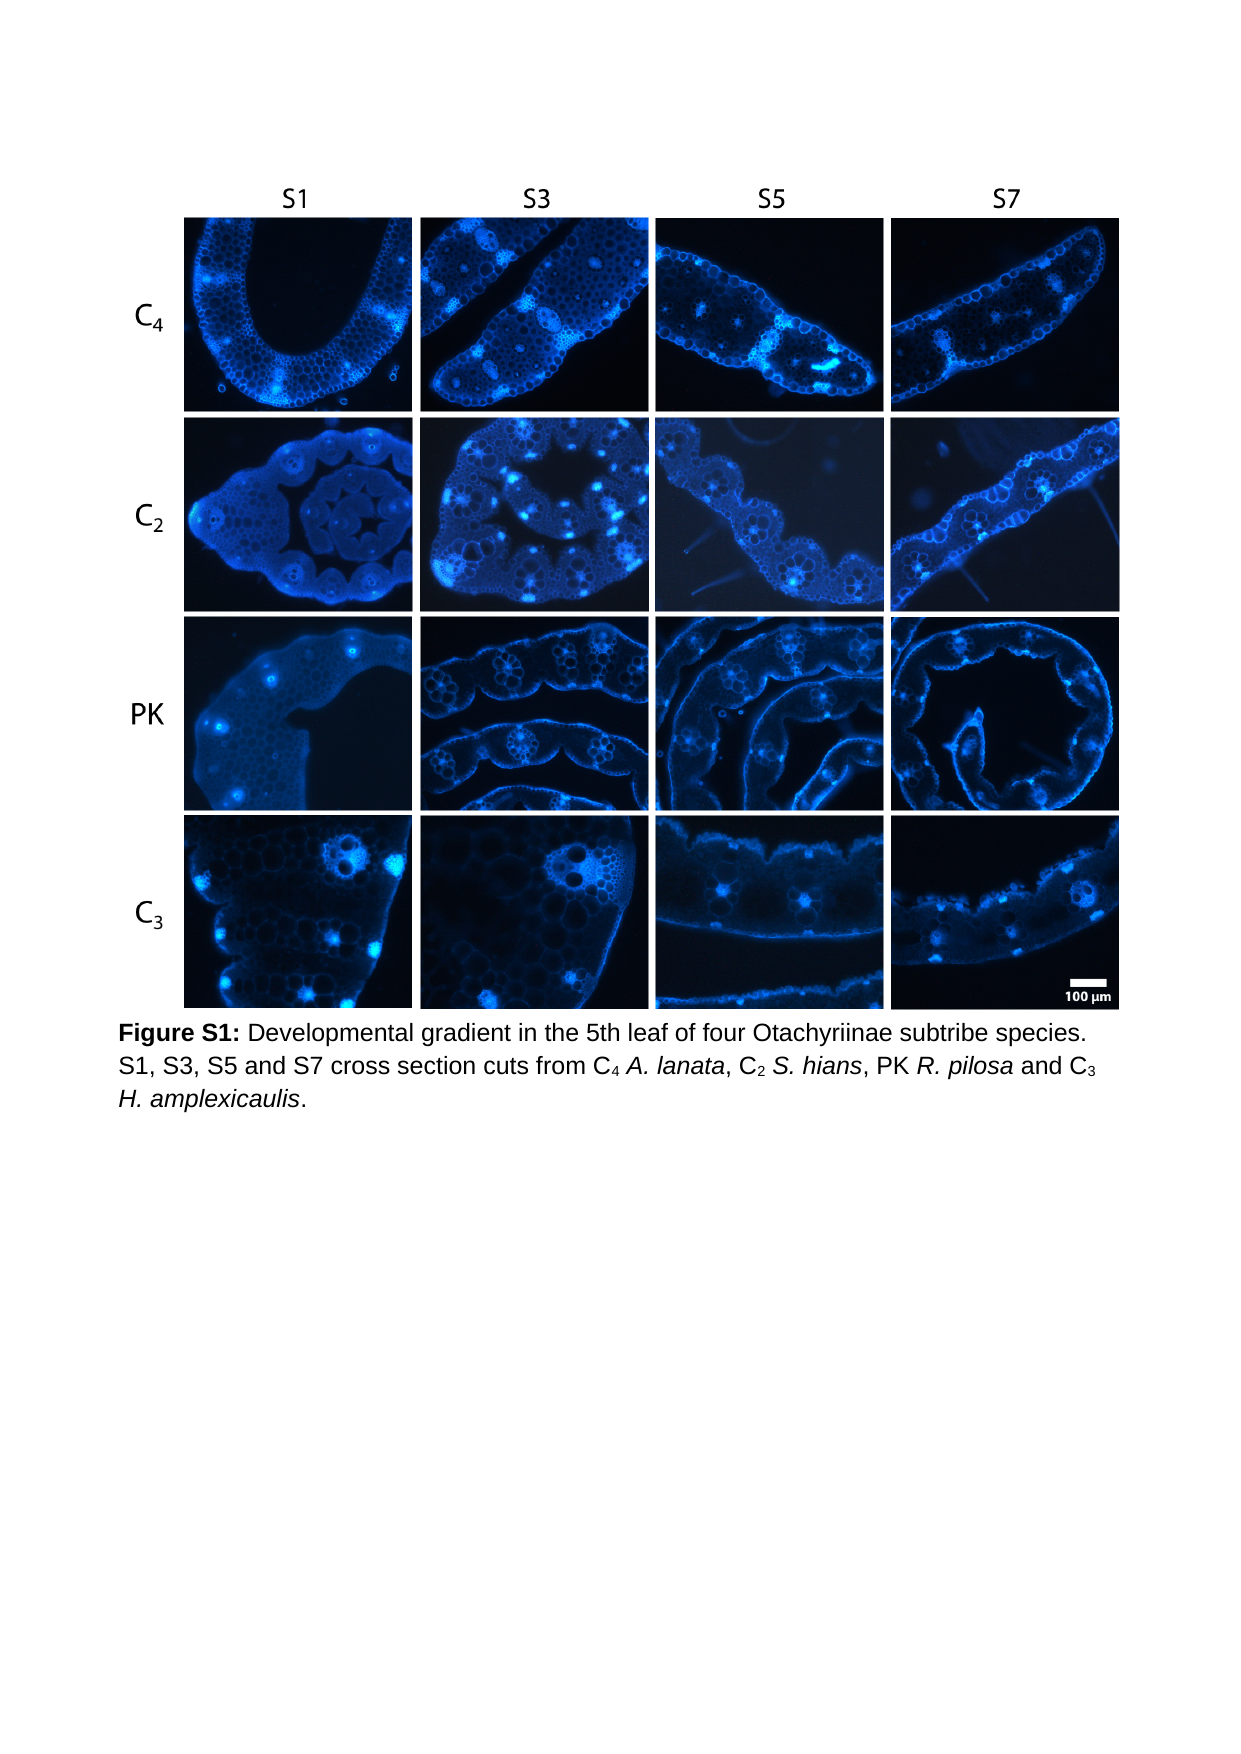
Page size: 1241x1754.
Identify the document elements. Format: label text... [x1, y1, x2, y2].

text Figure S1: Developmental gradient in the 5th leaf of four Otachyriinae subtribe species. S1, S3, S5 and S7 cross section cuts from C4 A. lanata, C2 S. hians, PK R. pilosa and C3 H. amplexicaulis. [118, 1018, 1122, 1113]
picture [118, 180, 1122, 1014]
